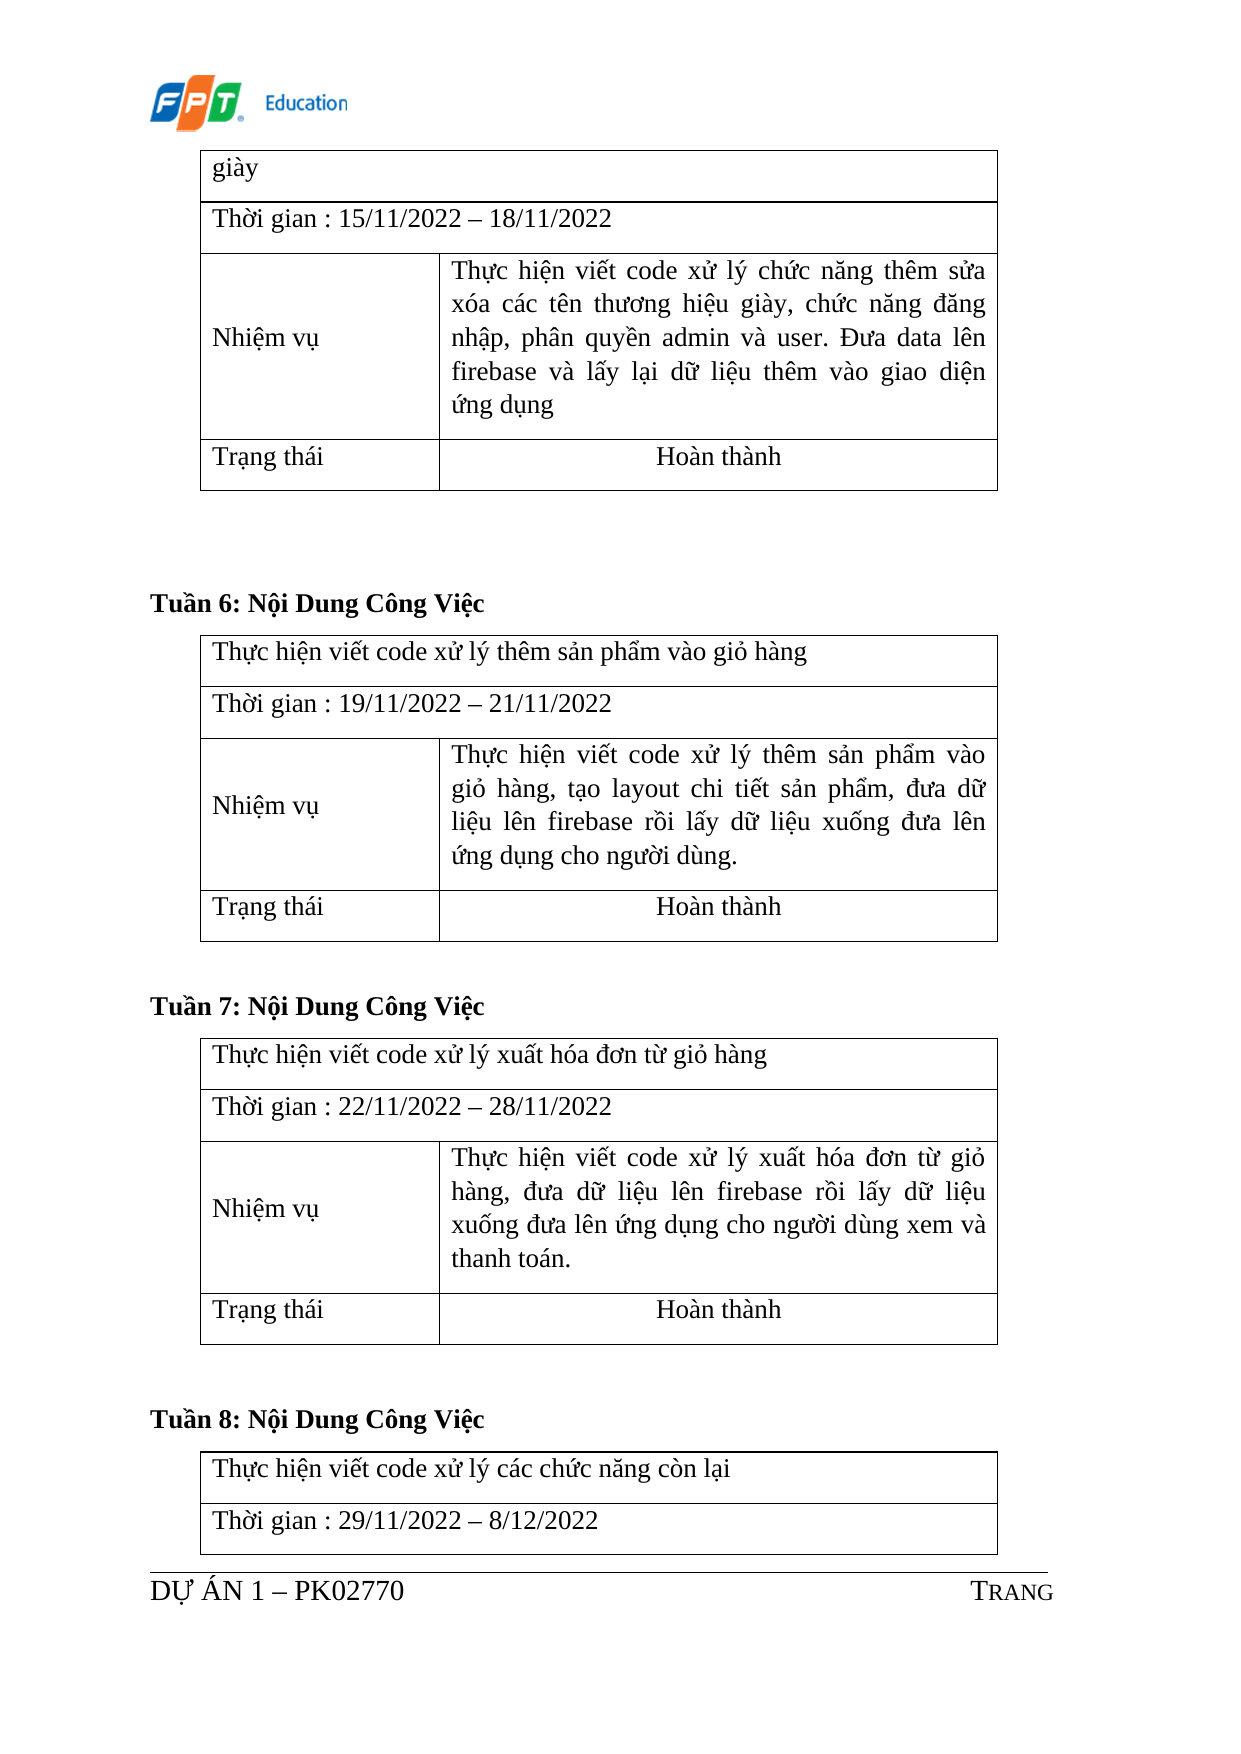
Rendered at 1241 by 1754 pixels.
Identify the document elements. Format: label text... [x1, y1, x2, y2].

table_cell Thời gian : 22/11/2022 – 28/11/2022 [201, 1090, 997, 1141]
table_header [201, 151, 997, 201]
table_header Thực hiện viết code xử lý các chức năng còn lại [201, 1453, 997, 1503]
table_cell Thời gian : 15/11/2022 – 18/11/2022 [201, 203, 997, 253]
table_cell Thực hiện viết code xử lý thêm sản phẩm vào giỏ hàng, tạo layout chi tiết sản phẩm, đưa dữ liệu lên firebase rồi lấy dữ liệu xuống đưa lên ứng dụng cho người dùng. [440, 739, 997, 889]
table_cell Thực hiện viết code xử lý xuất hóa đơn từ giỏ hàng, đưa dữ liệu lên firebase rồi lấy dữ liệu xuống đưa lên ứng dụng cho người dùng xem và thanh toán. [440, 1142, 997, 1293]
text Tuần 8: Nội Dung Công Việc [150, 1404, 1048, 1435]
table_cell Thời gian : 19/11/2022 – 21/11/2022 [201, 687, 997, 737]
table_cell Thực hiện viết code xử lý chức năng thêm sửa xóa các tên thương hiệu giày, chức năng đăng nhập, phân quyền admin và user. Đưa data lên firebase và lấy lại dữ liệu thêm vào giao diện ứng dụng [440, 254, 997, 438]
picture [150, 75, 347, 132]
table_cell Trạng thái [201, 891, 439, 941]
table_cell Hoàn thành [440, 440, 997, 490]
table_cell Hoàn thành [440, 1294, 997, 1344]
text Tuần 7: Nội Dung Công Việc [150, 990, 1048, 1021]
text Tuần 6: Nội Dung Công Việc [150, 587, 1048, 618]
table_cell Thời gian : 29/11/2022 – 8/12/2022 [201, 1504, 997, 1554]
table_cell Trạng thái [201, 1294, 439, 1344]
table_header Thực hiện viết code xử lý xuất hóa đơn từ giỏ hàng [201, 1039, 997, 1089]
table_cell Trạng thái [201, 440, 439, 490]
table_cell Hoàn thành [440, 891, 997, 941]
table_header Thực hiện viết code xử lý thêm sản phẩm vào giỏ hàng [201, 636, 997, 686]
table_cell Nhiệm vụ [201, 254, 439, 438]
table_cell Nhiệm vụ [201, 1142, 439, 1293]
table_cell Nhiệm vụ [201, 739, 439, 889]
